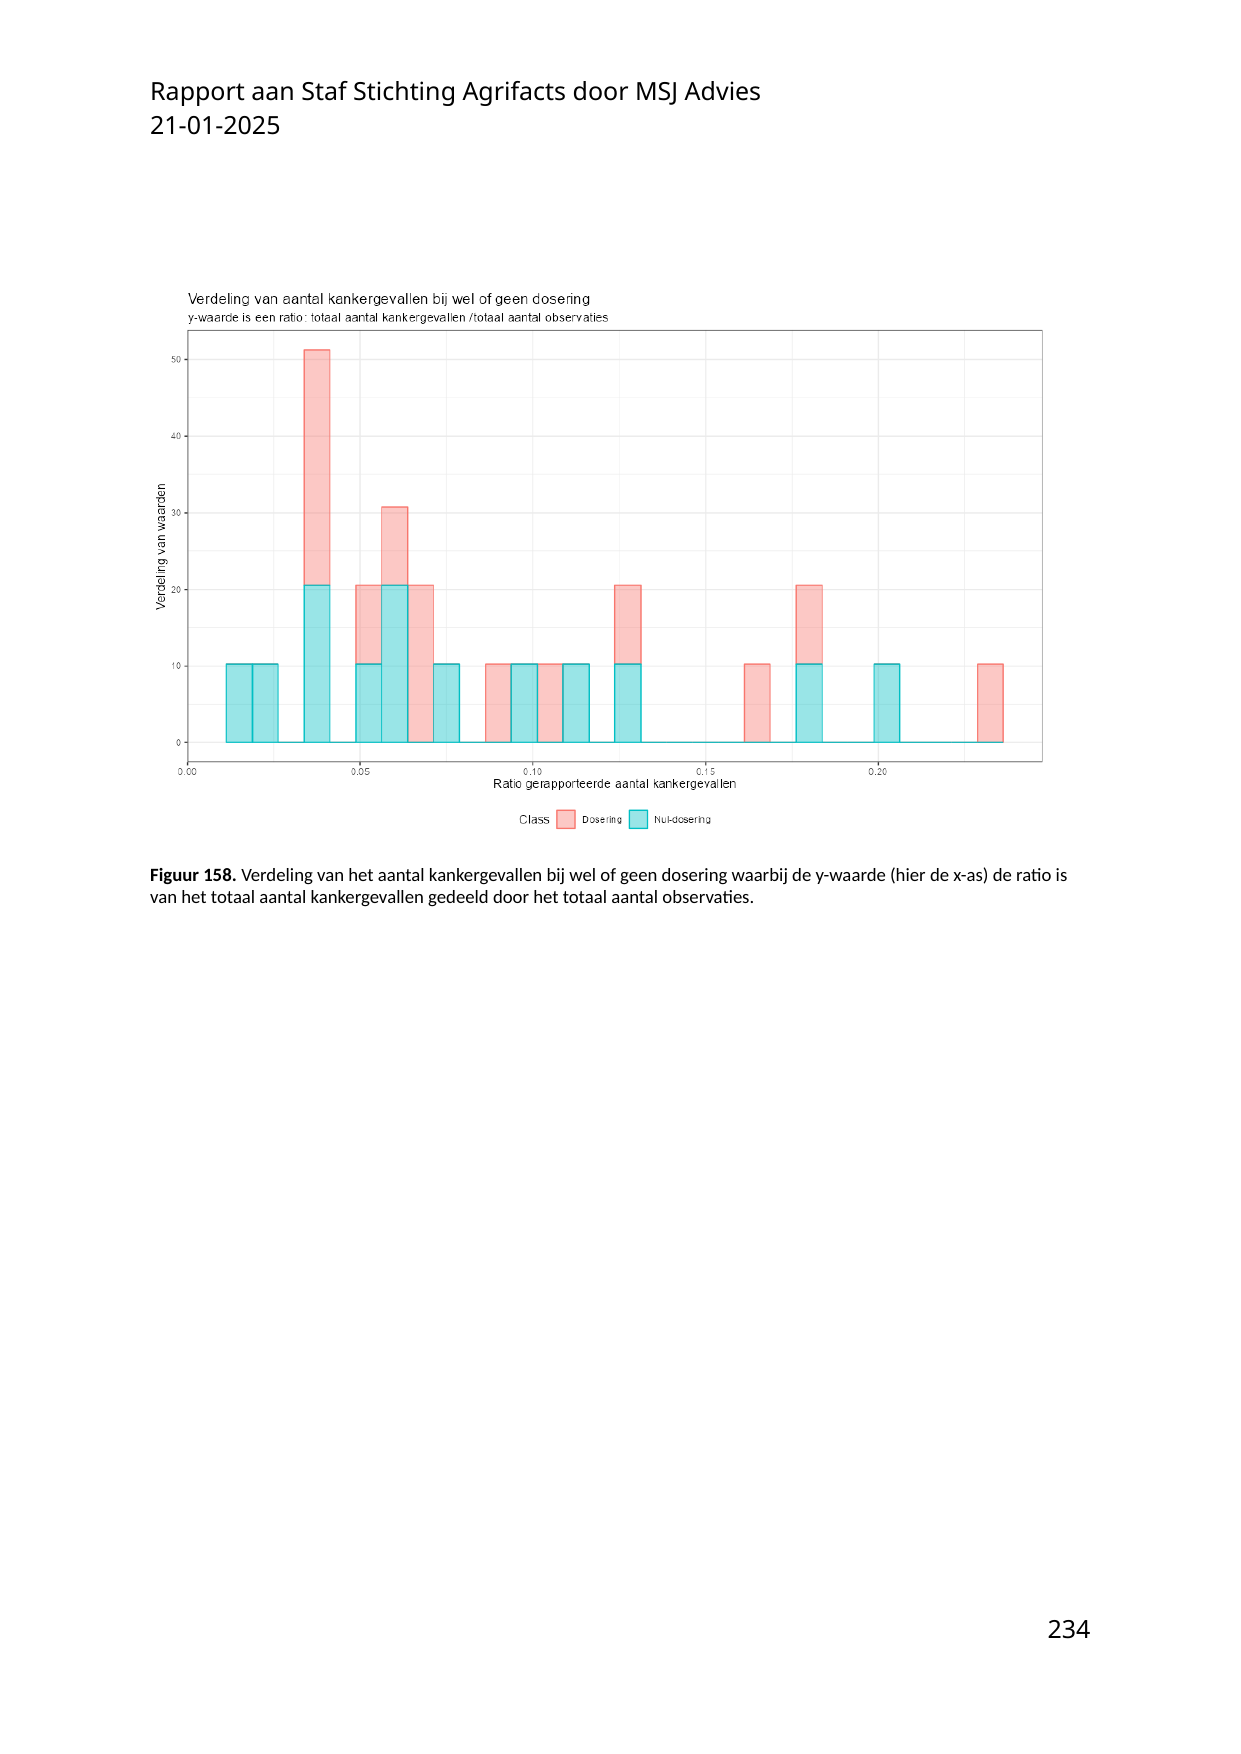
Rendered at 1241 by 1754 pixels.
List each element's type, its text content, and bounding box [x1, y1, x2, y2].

text Figuur 158. Verdeling van het aantal kankergevallen bij wel of geen dosering waarbij de y-waarde (hier de x-as) de ratio is van het totaal aantal kankergevallen gedeeld door het totaal aantal observaties. [150, 863, 1090, 909]
picture [150, 287, 1048, 841]
